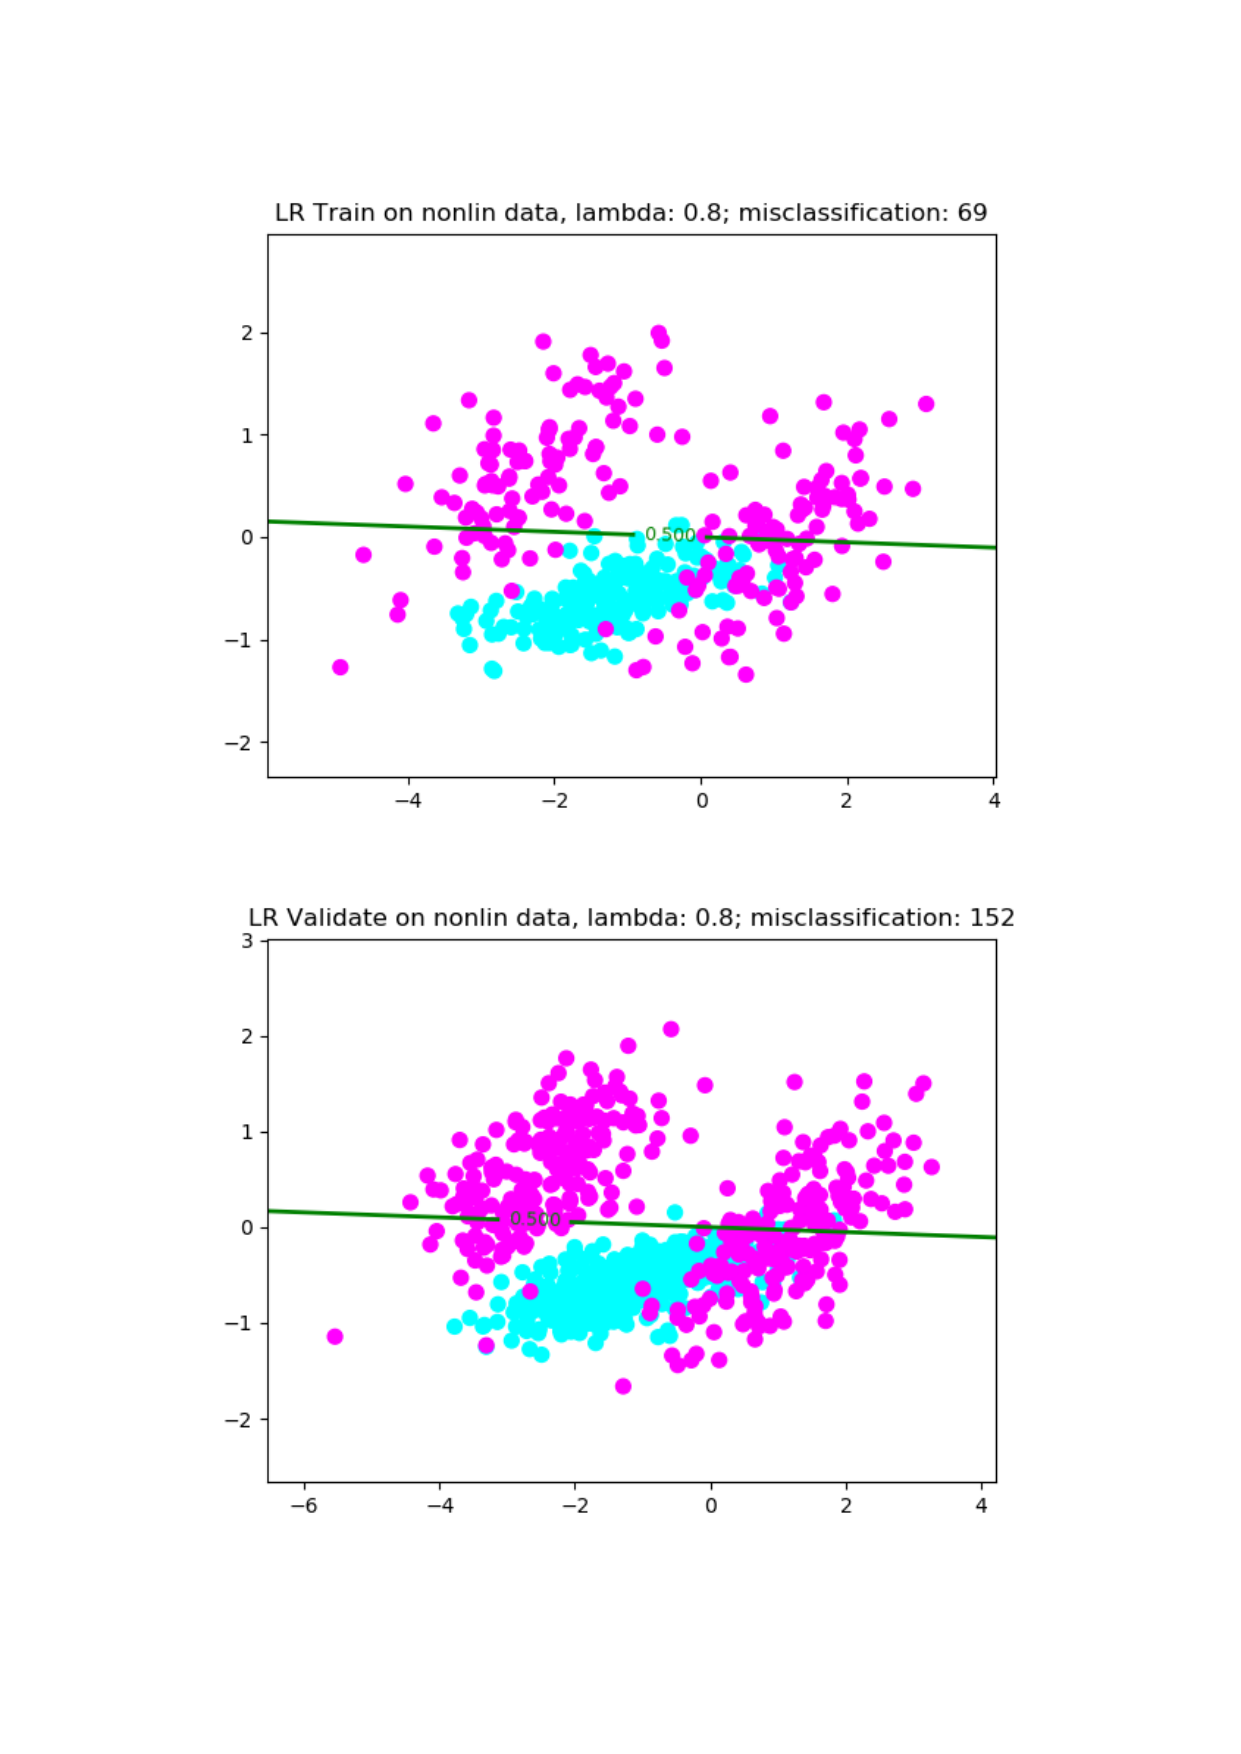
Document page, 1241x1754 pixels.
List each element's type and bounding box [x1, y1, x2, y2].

picture [150, 150, 1090, 1560]
